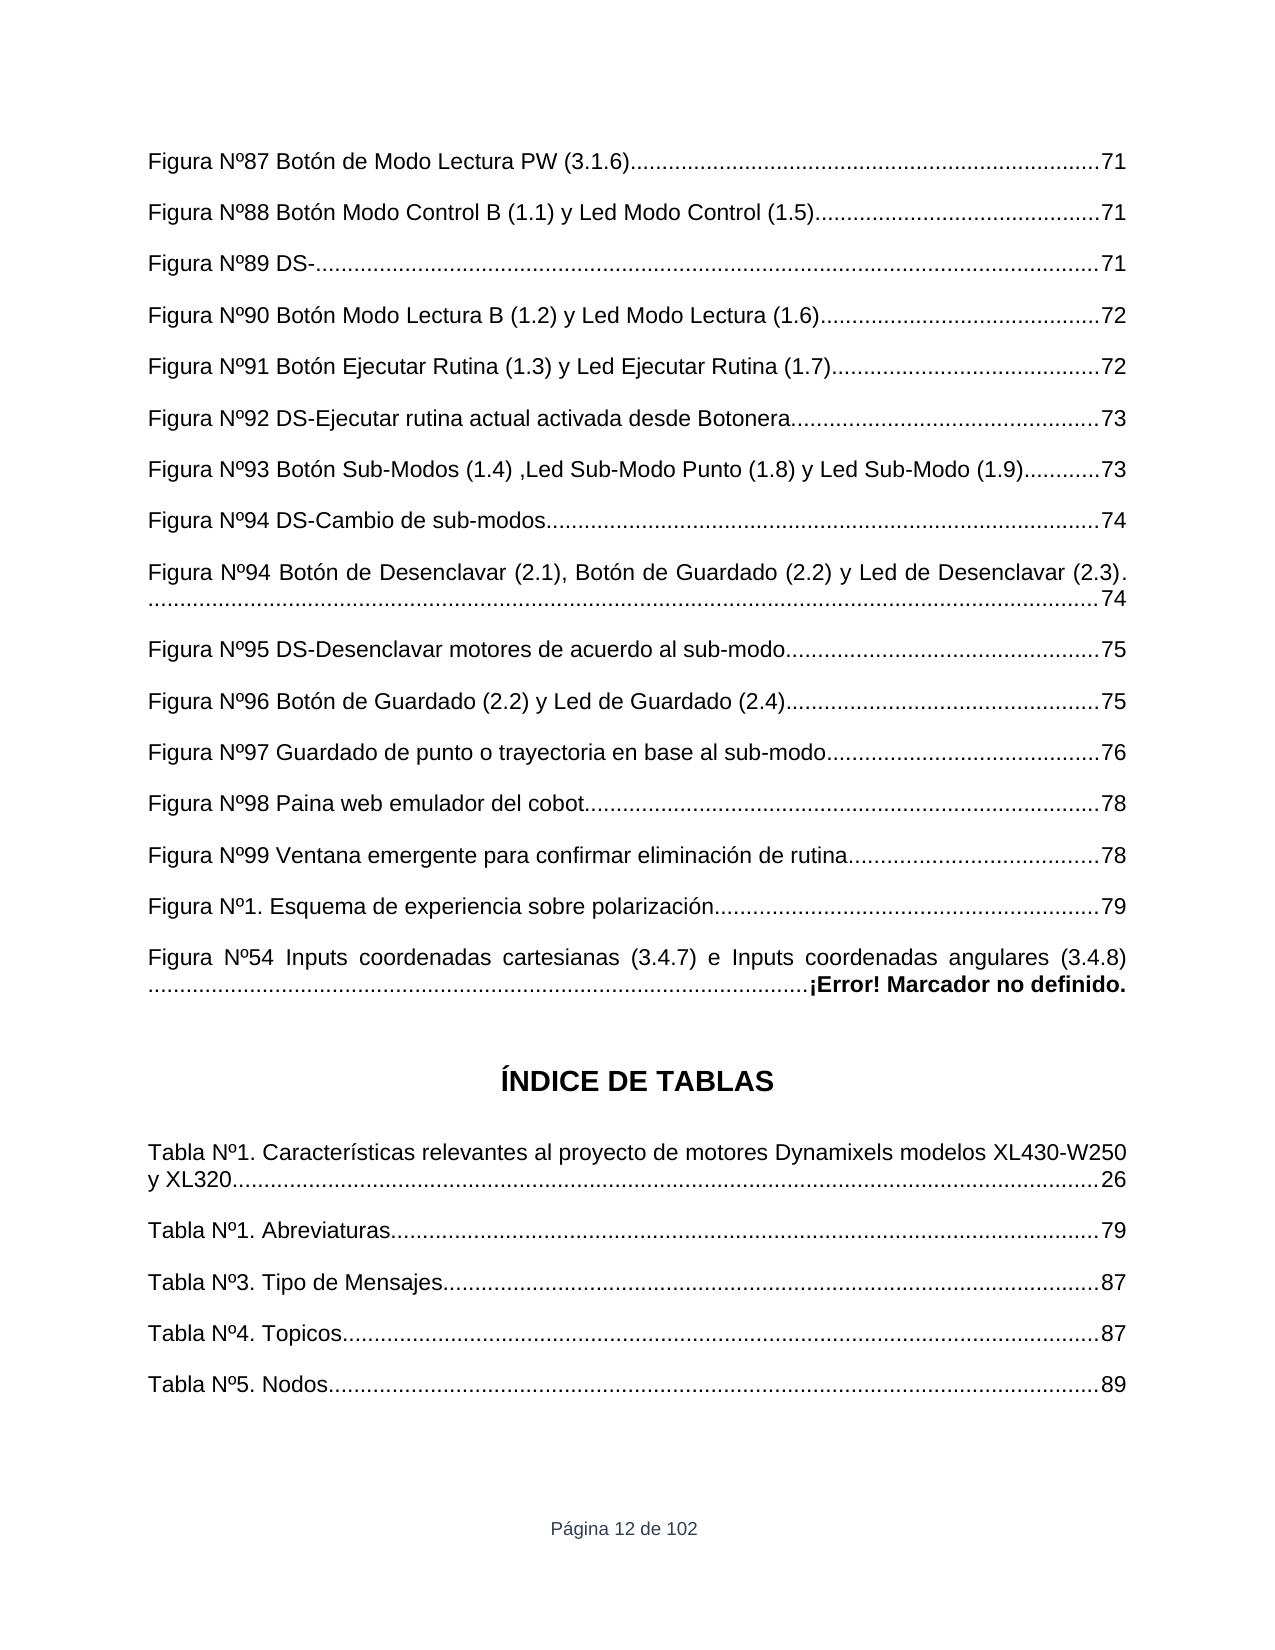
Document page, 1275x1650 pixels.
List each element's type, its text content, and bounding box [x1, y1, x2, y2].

text ÍNDICE DE TABLAS [148, 1064, 1127, 1098]
